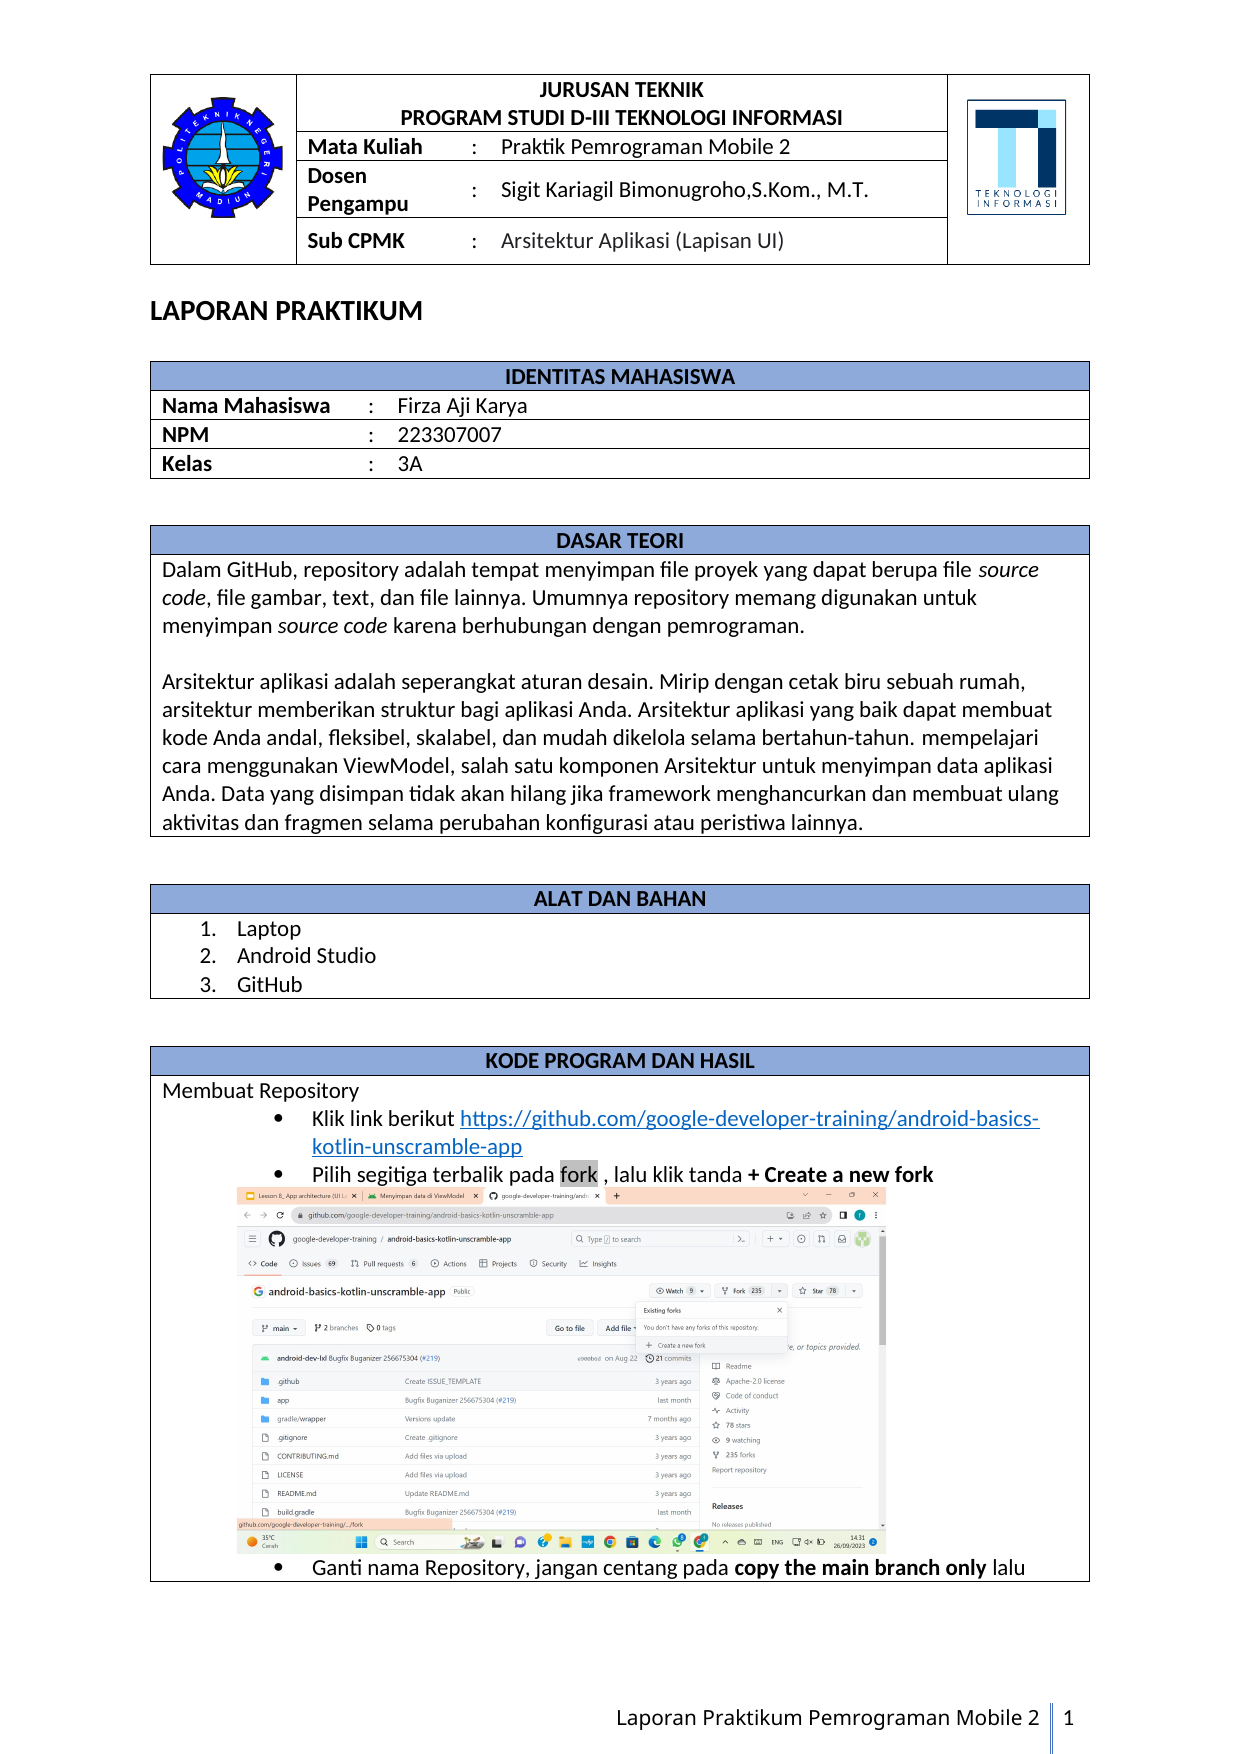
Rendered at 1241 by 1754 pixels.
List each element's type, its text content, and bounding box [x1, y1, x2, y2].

table_cell NPM [151, 420, 357, 448]
table_cell Firza Aji Karya [386, 391, 1089, 419]
table_cell : [357, 391, 386, 419]
table_cell 223307007 [386, 420, 1089, 448]
table_cell Laptop Android Studio GitHub [151, 914, 1089, 998]
table_header DASAR TEORI [151, 526, 1089, 554]
table_cell Dalam GitHub, repository adalah tempat menyimpan file proyek yang dapat berupa file source code, file gambar, text, dan file lainnya. Umumnya repository memang digunakan untuk menyimpan source code karena berhubungan dengan pemrograman. Arsitektur aplikasi adalah seperangkat aturan desain. Mirip dengan cetak biru sebuah rumah, arsitektur memberikan struktur bagi aplikasi Anda. Arsitektur aplikasi yang baik dapat membuat kode Anda andal, fleksibel, skalabel, dan mudah dikelola selama bertahun-tahun. mempelajari cara menggunakan ViewModel, salah satu komponen Arsitektur untuk menyimpan data aplikasi Anda. Data yang disimpan tidak akan hilang jika framework menghancurkan dan membuat ulang aktivitas dan fragmen selama perubahan konfigurasi atau peristiwa lainnya. [151, 555, 1089, 836]
table_header IDENTITAS MAHASISWA [151, 362, 1089, 390]
picture [963, 94, 1069, 221]
table_header KODE PROGRAM DAN HASIL [151, 1047, 1089, 1075]
table_header ALAT DAN BAHAN [151, 885, 1089, 913]
picture [162, 97, 283, 218]
table_cell : [357, 420, 386, 448]
table_cell : [357, 449, 386, 477]
text LAPORAN PRAKTIKUM [150, 292, 1090, 328]
table_cell 3A [386, 449, 1089, 477]
picture [236, 1187, 887, 1554]
table_cell Kelas [151, 449, 357, 477]
table_cell Nama Mahasiswa [151, 391, 357, 419]
